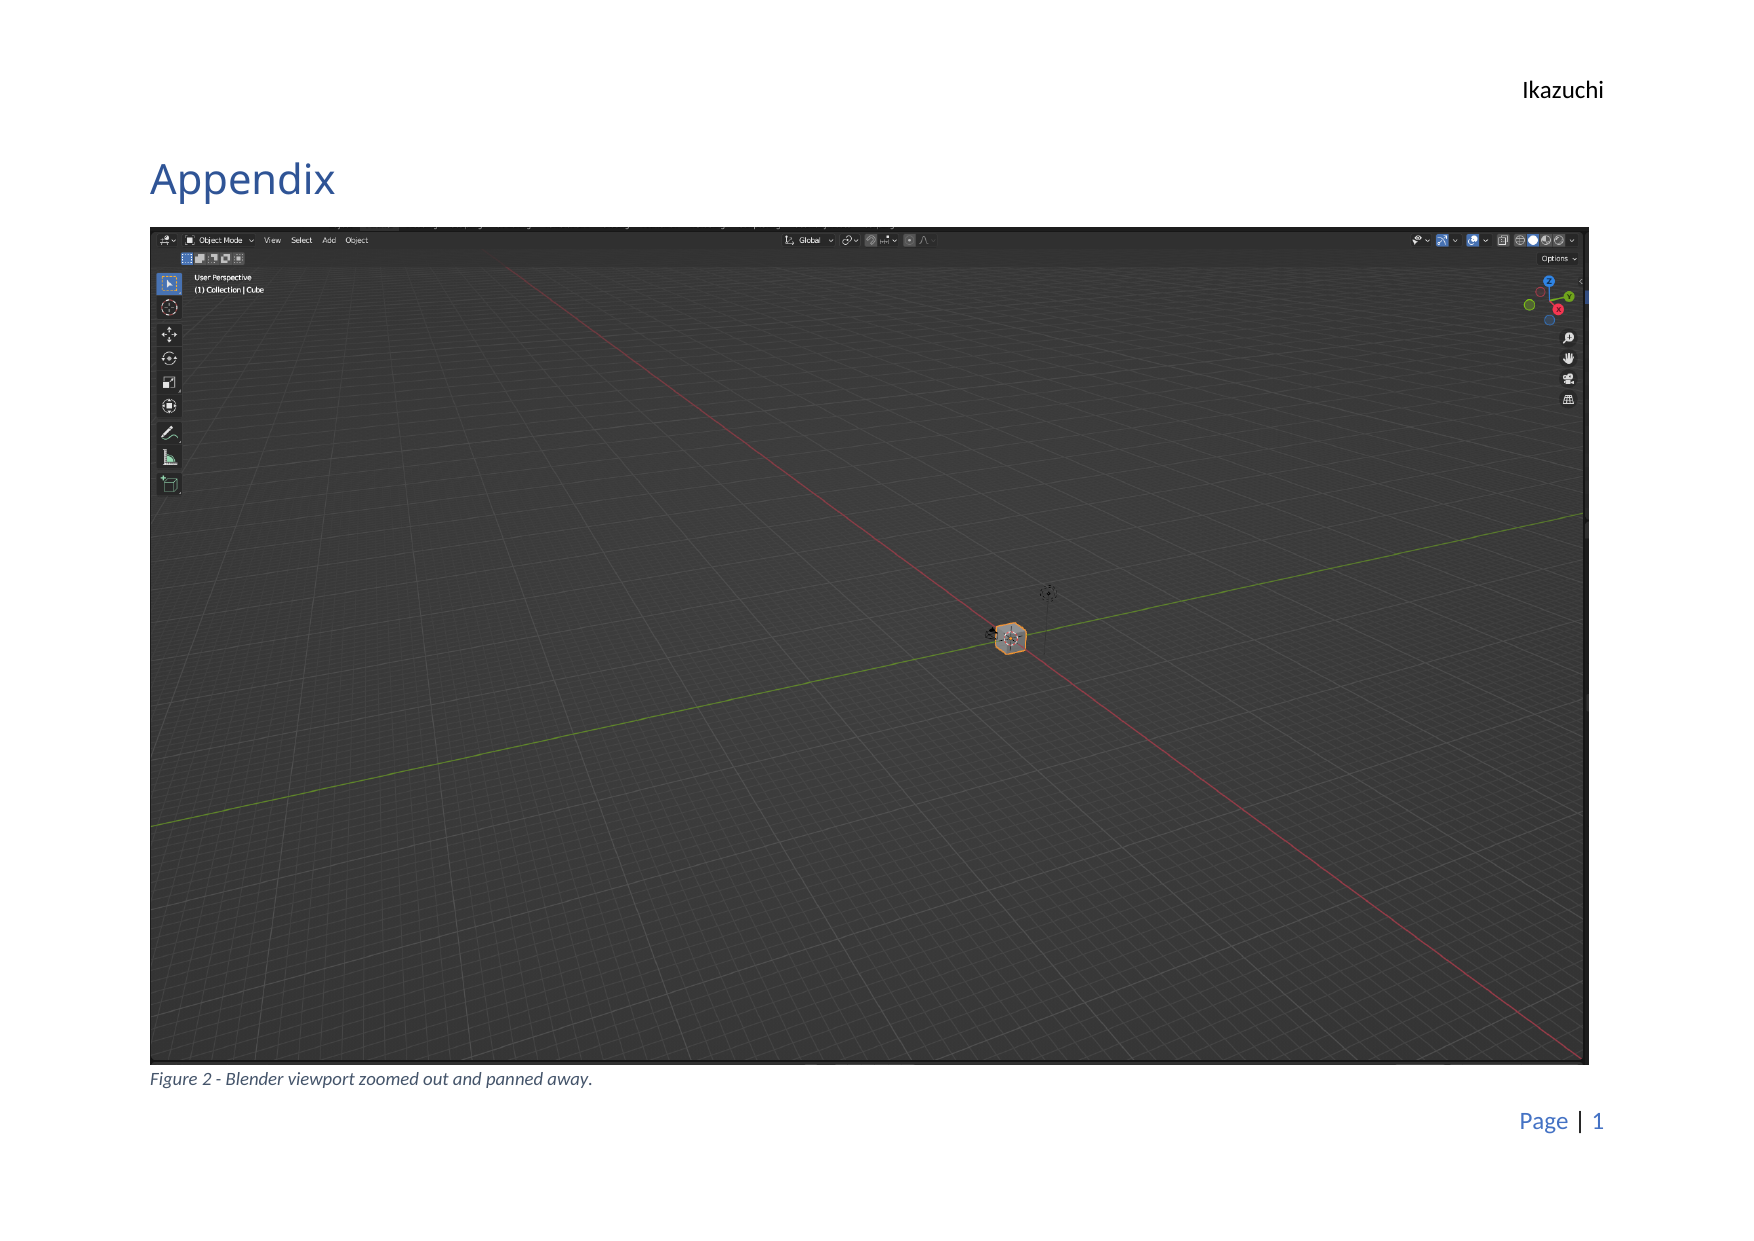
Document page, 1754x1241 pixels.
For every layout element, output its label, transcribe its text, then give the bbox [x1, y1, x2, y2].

picture [150, 227, 1589, 1065]
text Appendix [150, 150, 1604, 207]
